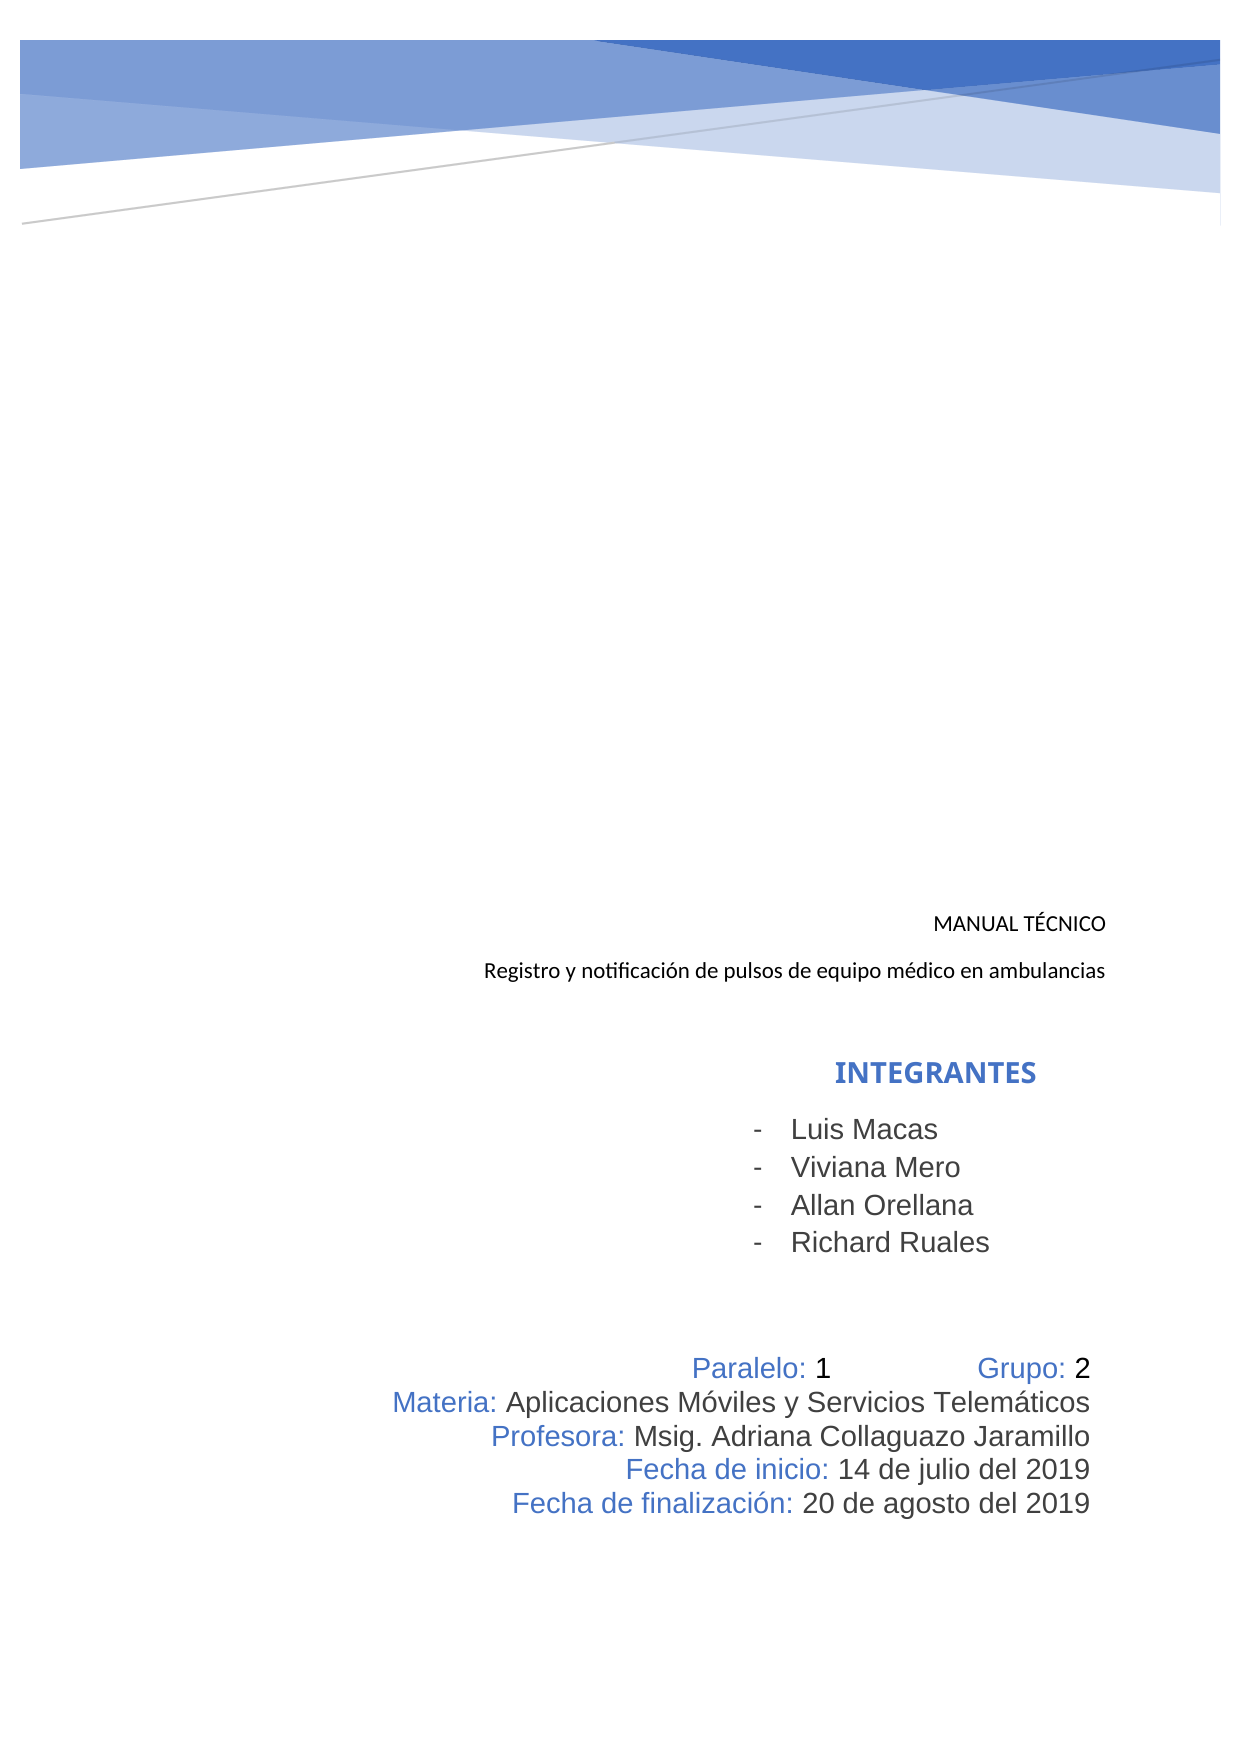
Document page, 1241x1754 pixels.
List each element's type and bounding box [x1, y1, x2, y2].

picture [20, 40, 1221, 240]
